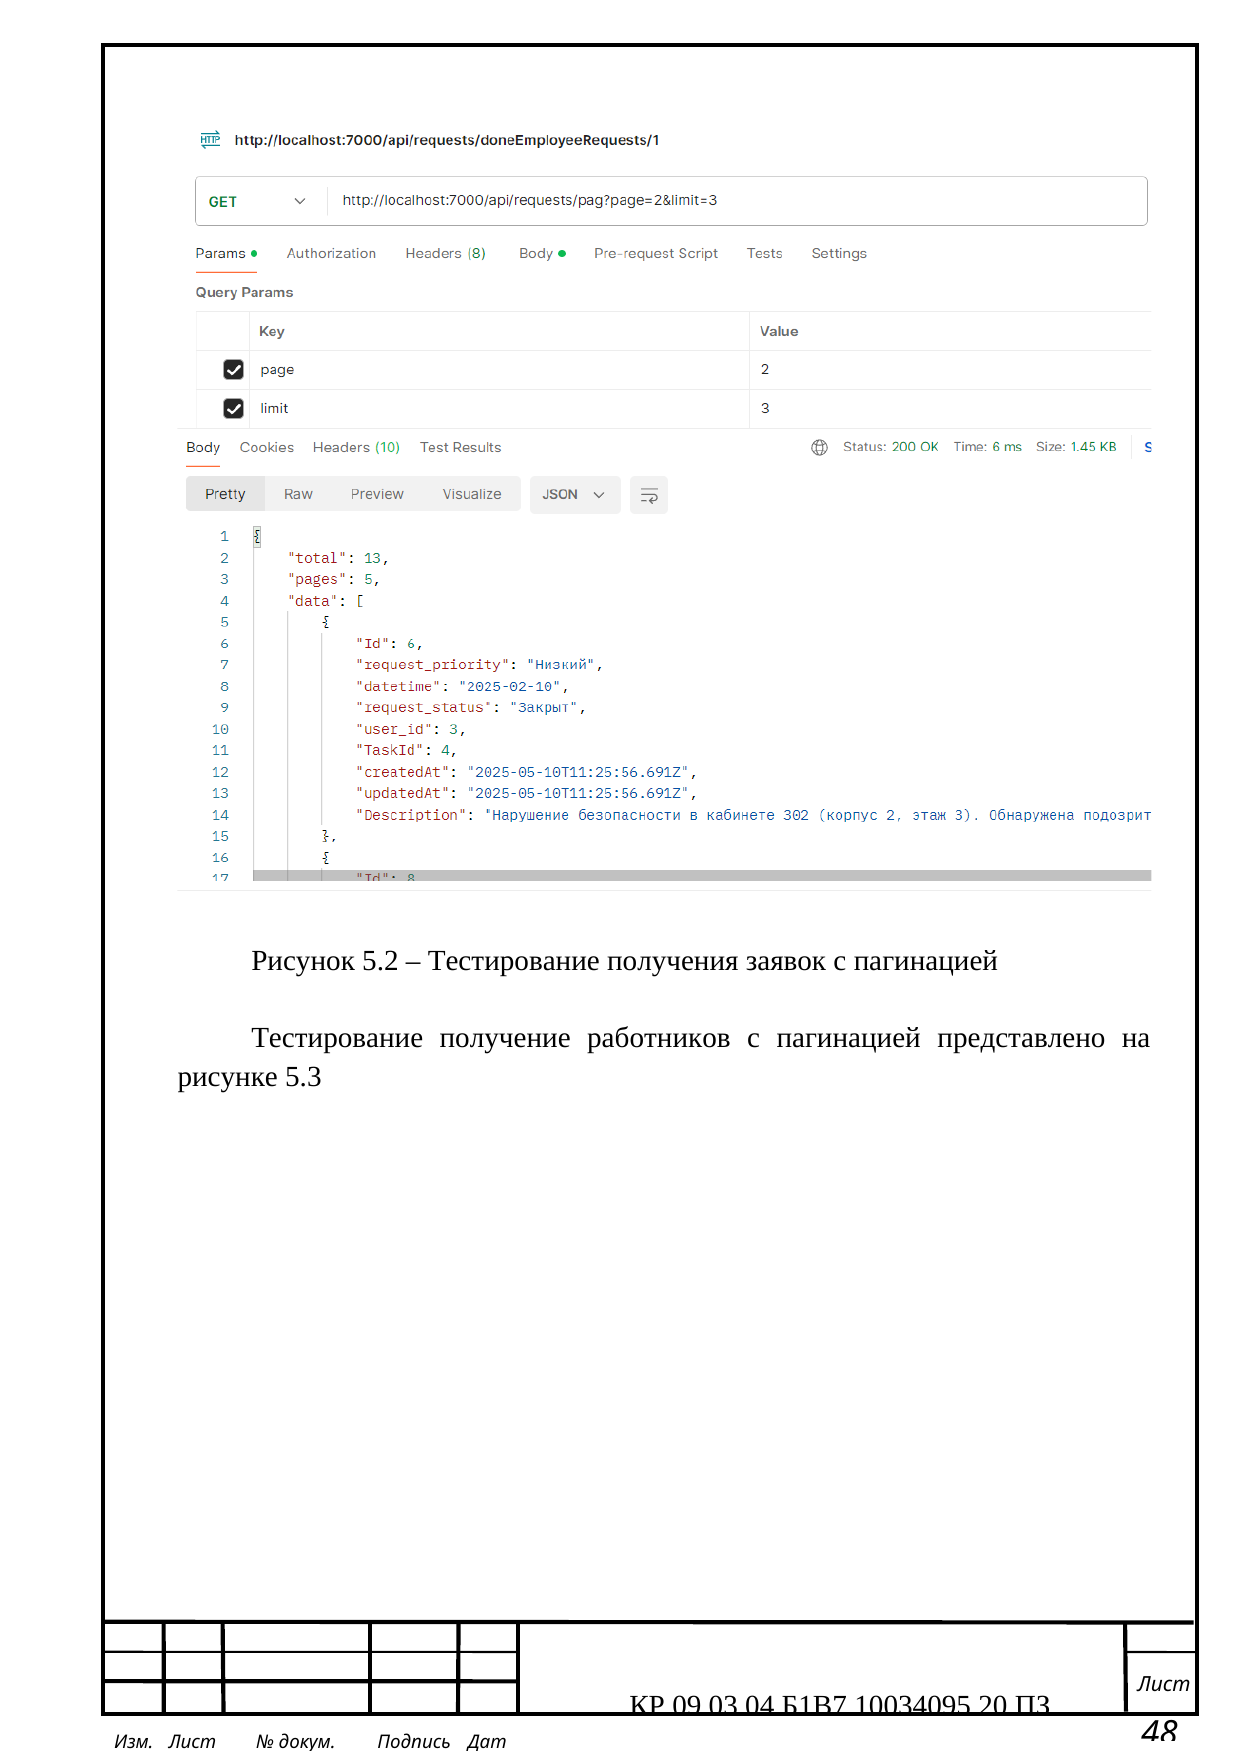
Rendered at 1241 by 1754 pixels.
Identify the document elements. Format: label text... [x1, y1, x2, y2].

text Рисунок 5.2 – Тестирование получения заявок с пагинацией [177, 943, 1152, 977]
text Тестирование получение работников с пагинацией представлено на рисунке 5.3 [177, 1020, 1152, 1092]
picture [177, 118, 1152, 900]
